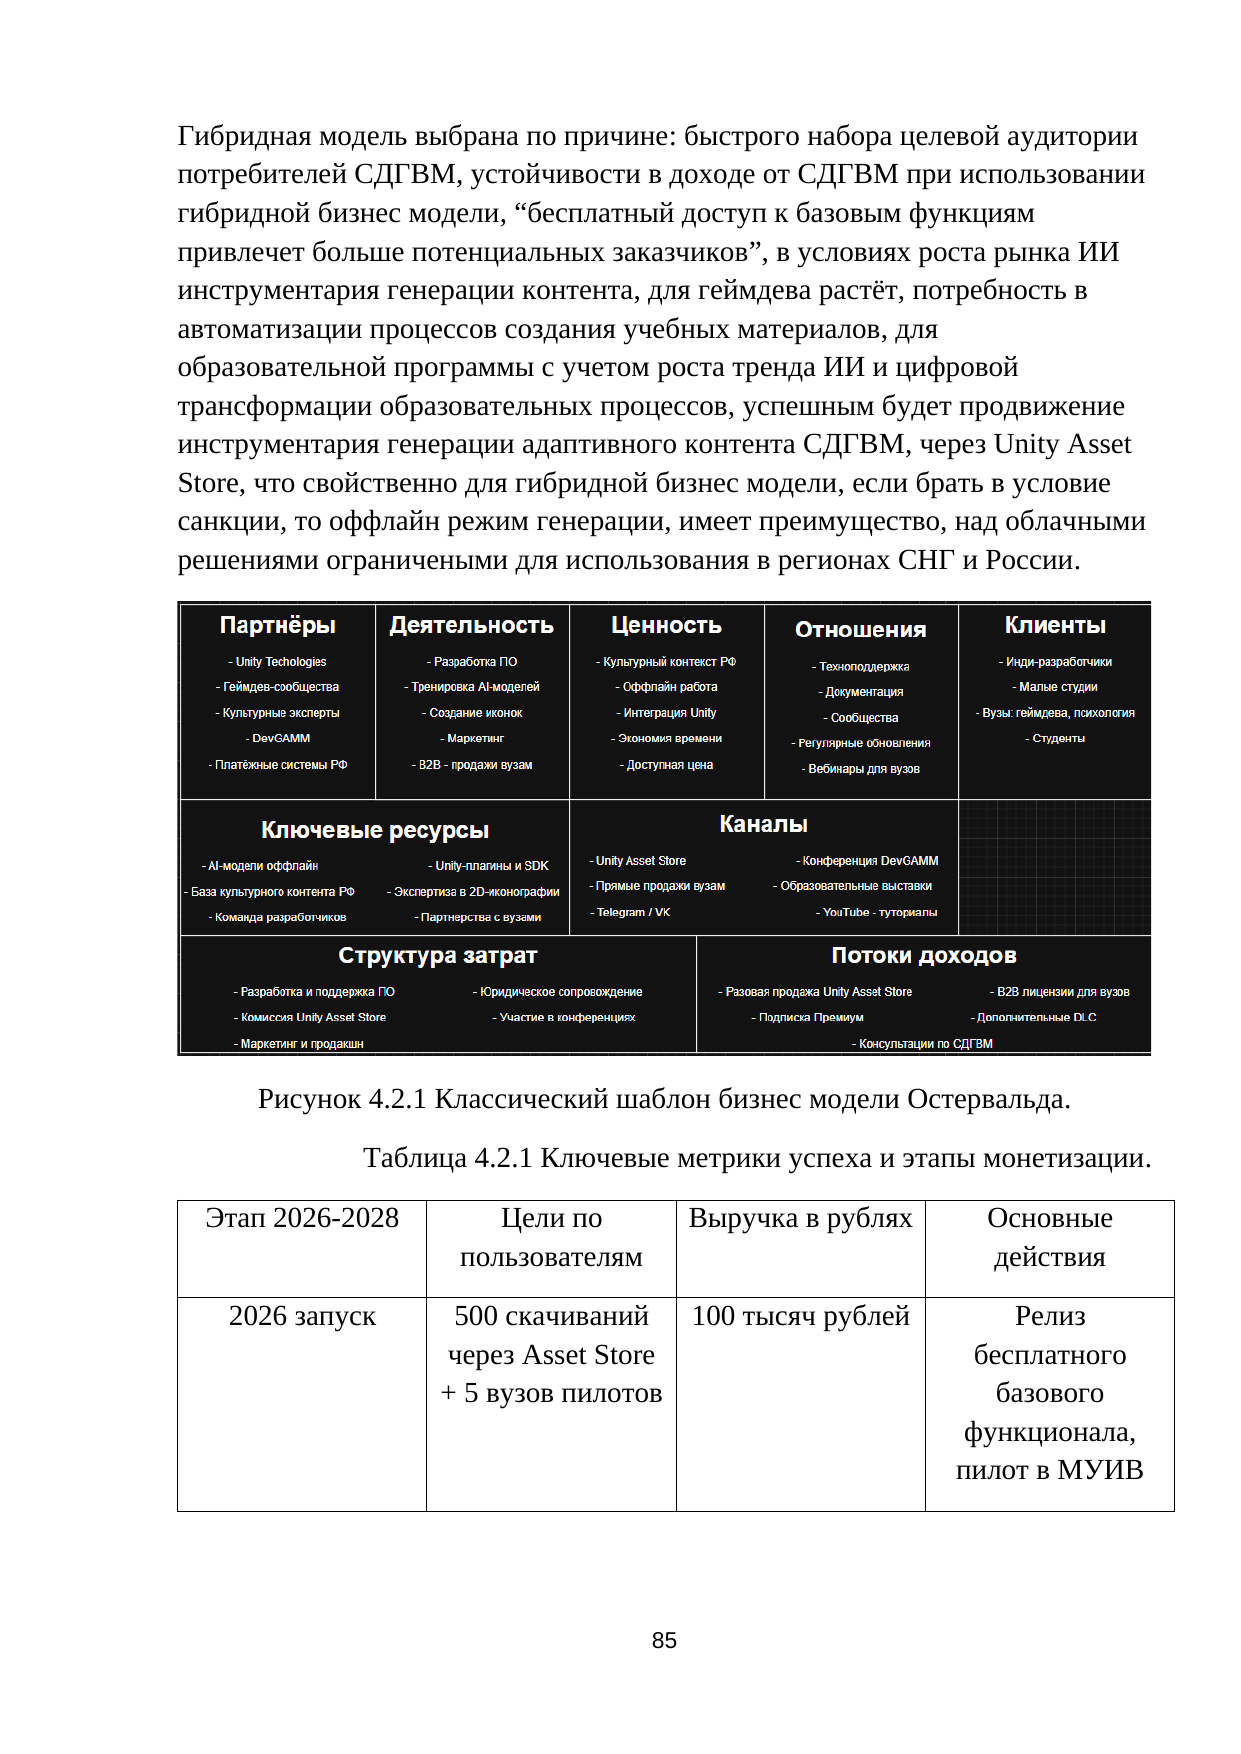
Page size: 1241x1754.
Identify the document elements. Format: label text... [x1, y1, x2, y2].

picture [177, 601, 1152, 1056]
table_header Цели по пользователям [427, 1201, 676, 1297]
table_header Этап 2026-2028 [178, 1201, 426, 1297]
table_header Выручка в рублях [677, 1201, 925, 1297]
table_cell 2026 запуск [178, 1298, 426, 1511]
text Таблица 4.2.1 Ключевые метрики успеха и этапы монетизации. [177, 1140, 1152, 1174]
text Рисунок 4.2.1 Классический шаблон бизнес модели Остервальда. [177, 1081, 1152, 1114]
table_cell Релиз бесплатного базового функционала, пилот в МУИВ [926, 1298, 1174, 1511]
table_cell 100 тысяч рублей [677, 1298, 925, 1511]
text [177, 118, 1152, 576]
table_cell 500 скачиваний через Asset Store + 5 вузов пилотов [427, 1298, 676, 1511]
table_header Основные действия [926, 1201, 1174, 1297]
